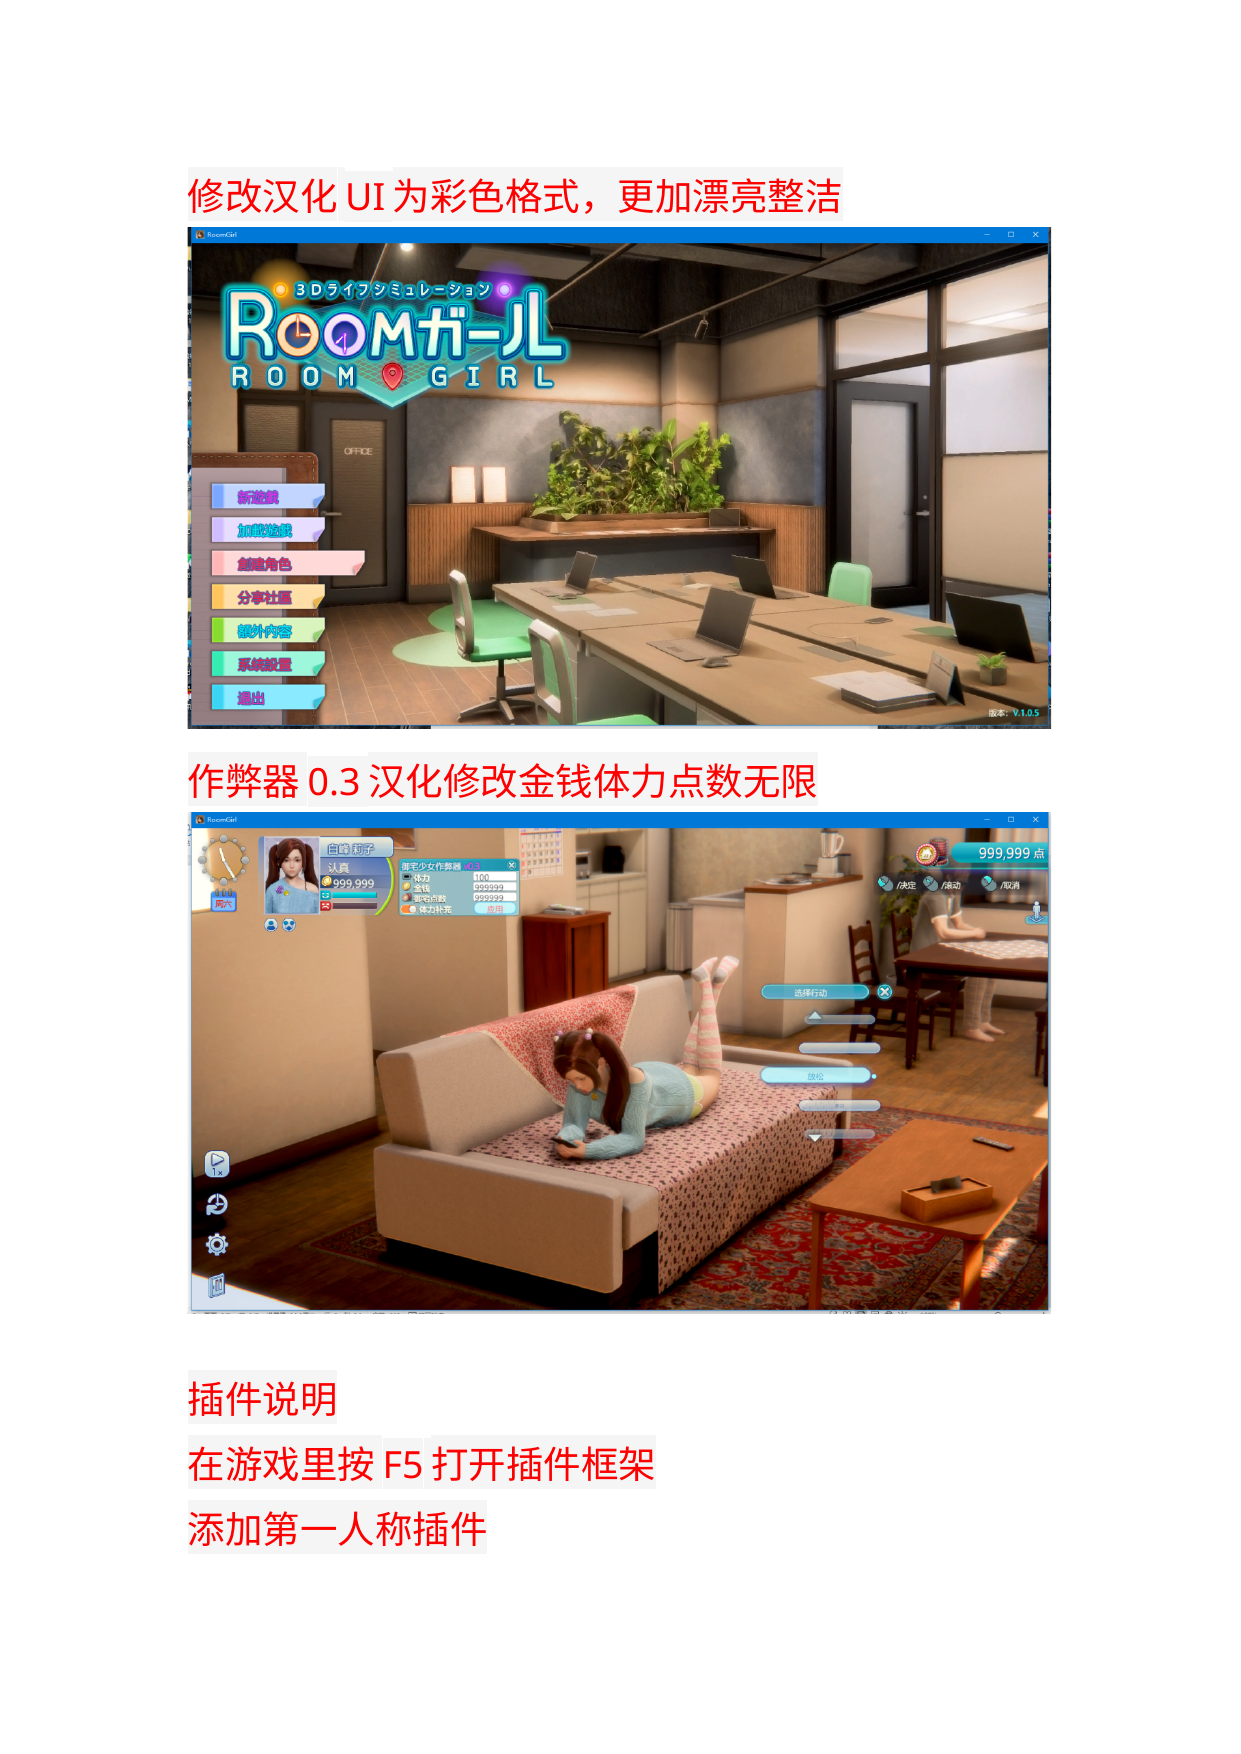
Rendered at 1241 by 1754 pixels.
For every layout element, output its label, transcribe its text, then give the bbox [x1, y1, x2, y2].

text 插件说明 [187, 1364, 1053, 1429]
picture [187, 227, 1052, 729]
text 添加第一人称插件 [187, 1494, 1053, 1559]
picture [187, 812, 1052, 1314]
text 在游戏里按F5打开插件框架 [187, 1429, 1053, 1494]
